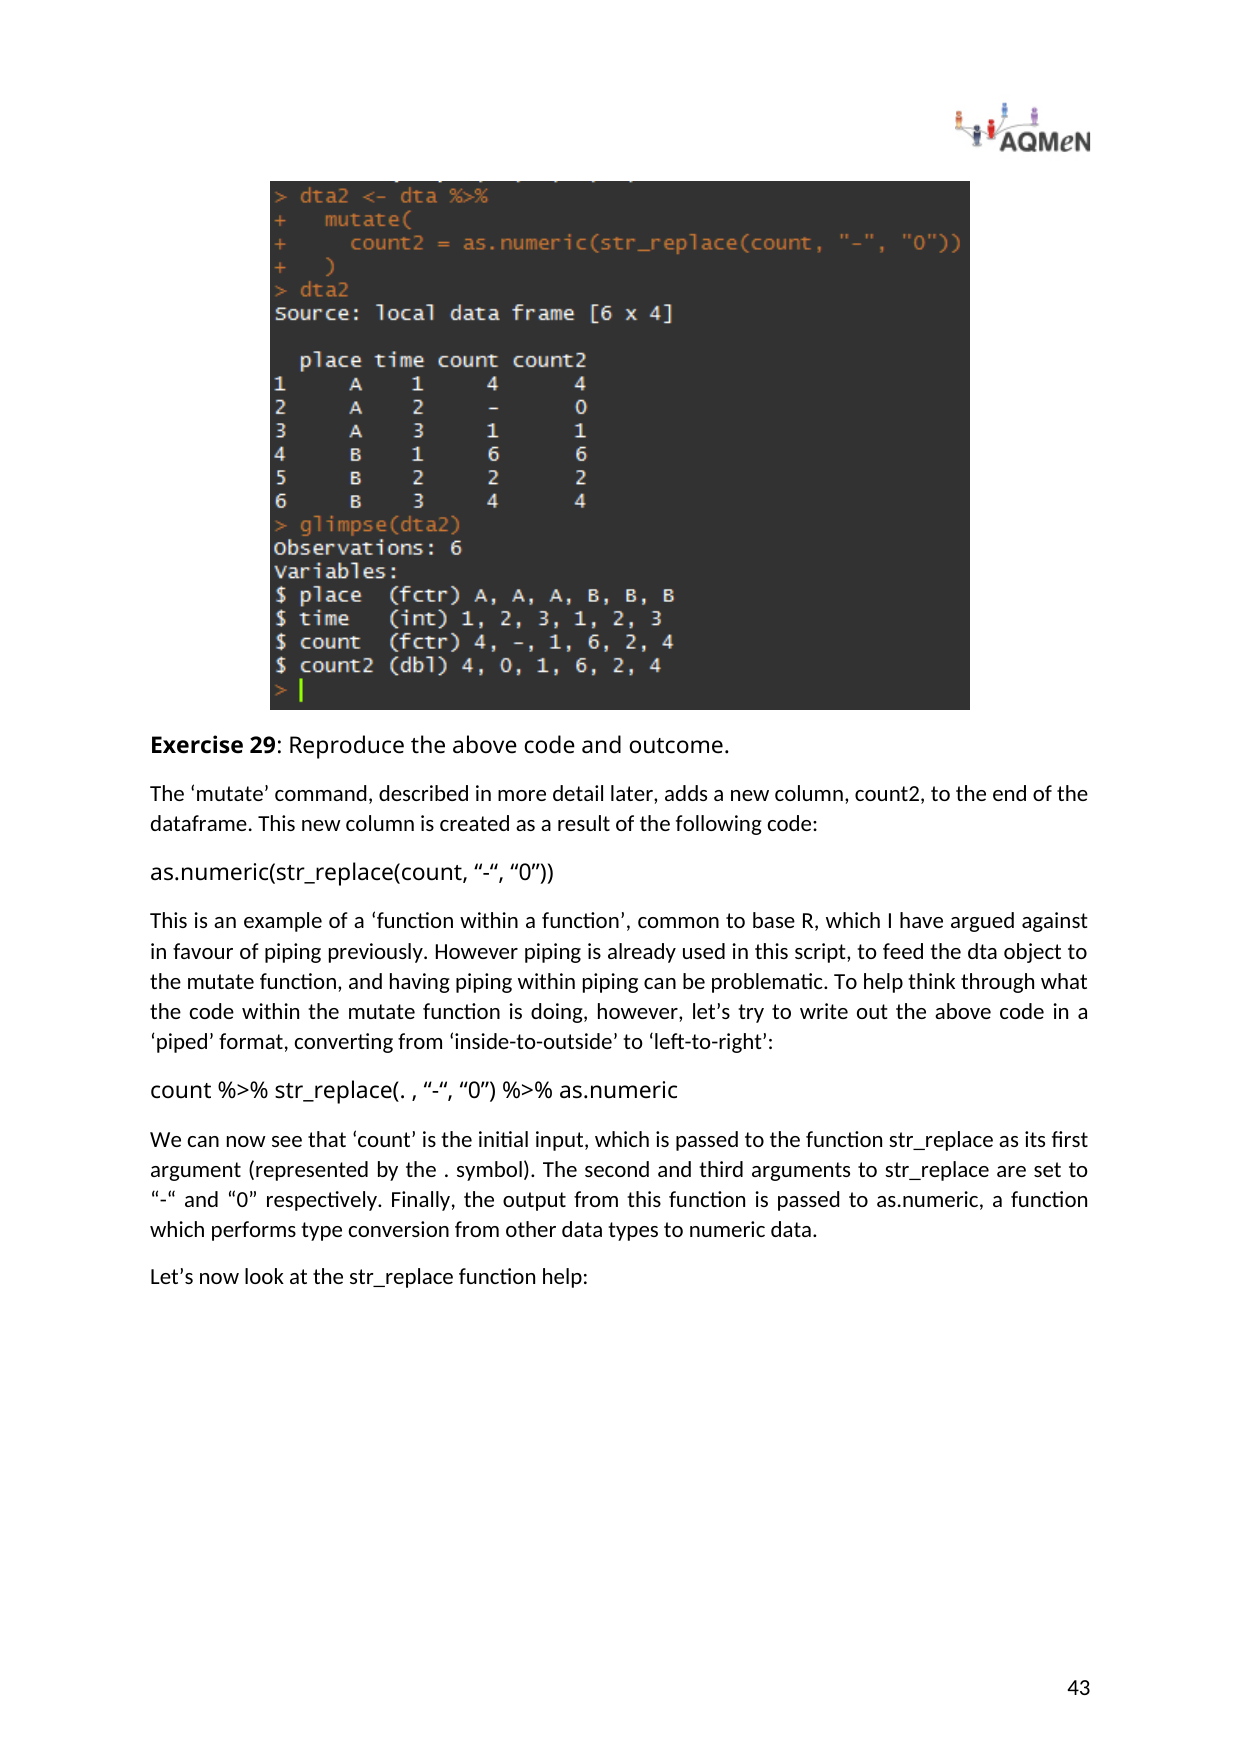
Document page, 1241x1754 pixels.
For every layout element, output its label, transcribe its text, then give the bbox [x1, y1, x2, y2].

text as.numeric(str_replace(count, “-“, “0”)) [150, 856, 1090, 887]
picture [270, 73, 1091, 710]
text Exercise 29: Reproduce the above code and outcome. [150, 729, 1090, 760]
text This is an example of a ‘function within a function’, common to base R, which I have argued against in favour of piping previously. However piping is already used in this script, to feed the dta object to the mutate function, and having piping within piping can be problematic. To help think through what the code within the mutate function is doing, however, let’s try to write out the above code in a ‘piped’ format, converting from ‘inside-to-outside’ to ‘left-to-right’: [150, 907, 1090, 1056]
text We can now see that ‘count’ is the initial input, which is passed to the function str_replace as its first argument (represented by the . symbol). The second and third arguments to str_replace are set to “-“ and “0” respectively. Finally, the output from this function is passed to as.numeric, a function which performs type conversion from other data types to numeric data. [150, 1125, 1090, 1243]
text Let’s now look at the str_replace function help: [150, 1262, 1090, 1290]
text The ‘mutate’ command, described in more detail later, adds a new column, count2, to the end of the dataframe. This new column is created as a result of the following code: [150, 779, 1090, 837]
text count %>% str_replace(. , “-“, “0”) %>% as.numeric [150, 1074, 1090, 1106]
